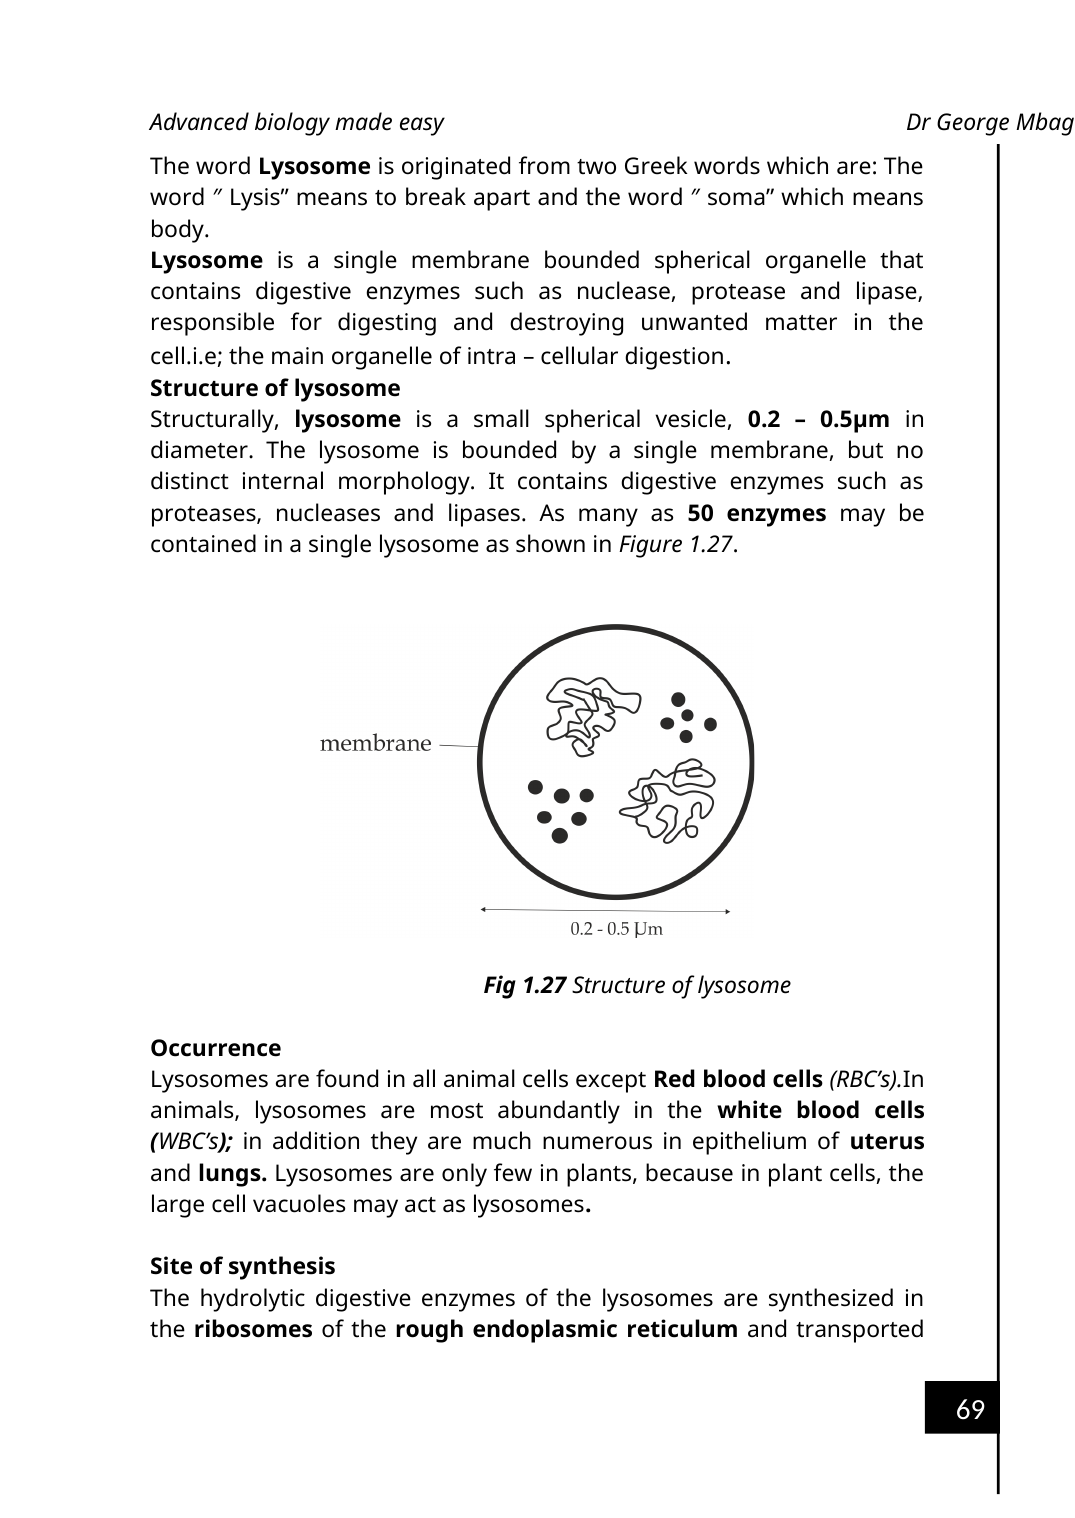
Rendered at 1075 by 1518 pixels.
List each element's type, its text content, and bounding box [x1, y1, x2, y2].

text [150, 1282, 925, 1344]
text Site of synthesis [150, 1250, 925, 1282]
text Structurally, lysosome is a small spherical vesicle, 0.2 – 0.5µm in diameter. The lysosome is bounded by a single membrane, but no distinct internal morphology. It contains digestive enzymes such as proteases, nucleases and lipases. As many as 50 enzymes may be contained in a single lysosome as shown in Figure 1.27. [150, 403, 925, 559]
text The word Lysosome is originated from two Greek words which are: The word ″ Lysis” means to break apart and the word ″ soma” which means body. [150, 150, 925, 244]
text Lysosome is a single membrane bounded spherical organelle that contains digestive enzymes such as nuclease, protease and lipase, responsible for digesting and destroying unwanted matter in the cell.i.e; the main organelle of intra – cellular digestion. [150, 244, 925, 372]
picture [320, 624, 755, 938]
text Occurrence [150, 1032, 925, 1063]
text Structure of lysosome [150, 372, 925, 403]
text Lysosomes are found in all animal cells except Red blood cells (RBC’s).In animals, lysosomes are most abundantly in the white blood cells (WBC’s); in addition they are much numerous in epithelium of uterus and lungs. Lysosomes are only few in plants, because in plant cells, the large cell vacuoles may act as lysosomes. [150, 1063, 925, 1219]
text Fig 1.27 Structure of lysosome [150, 969, 925, 1000]
